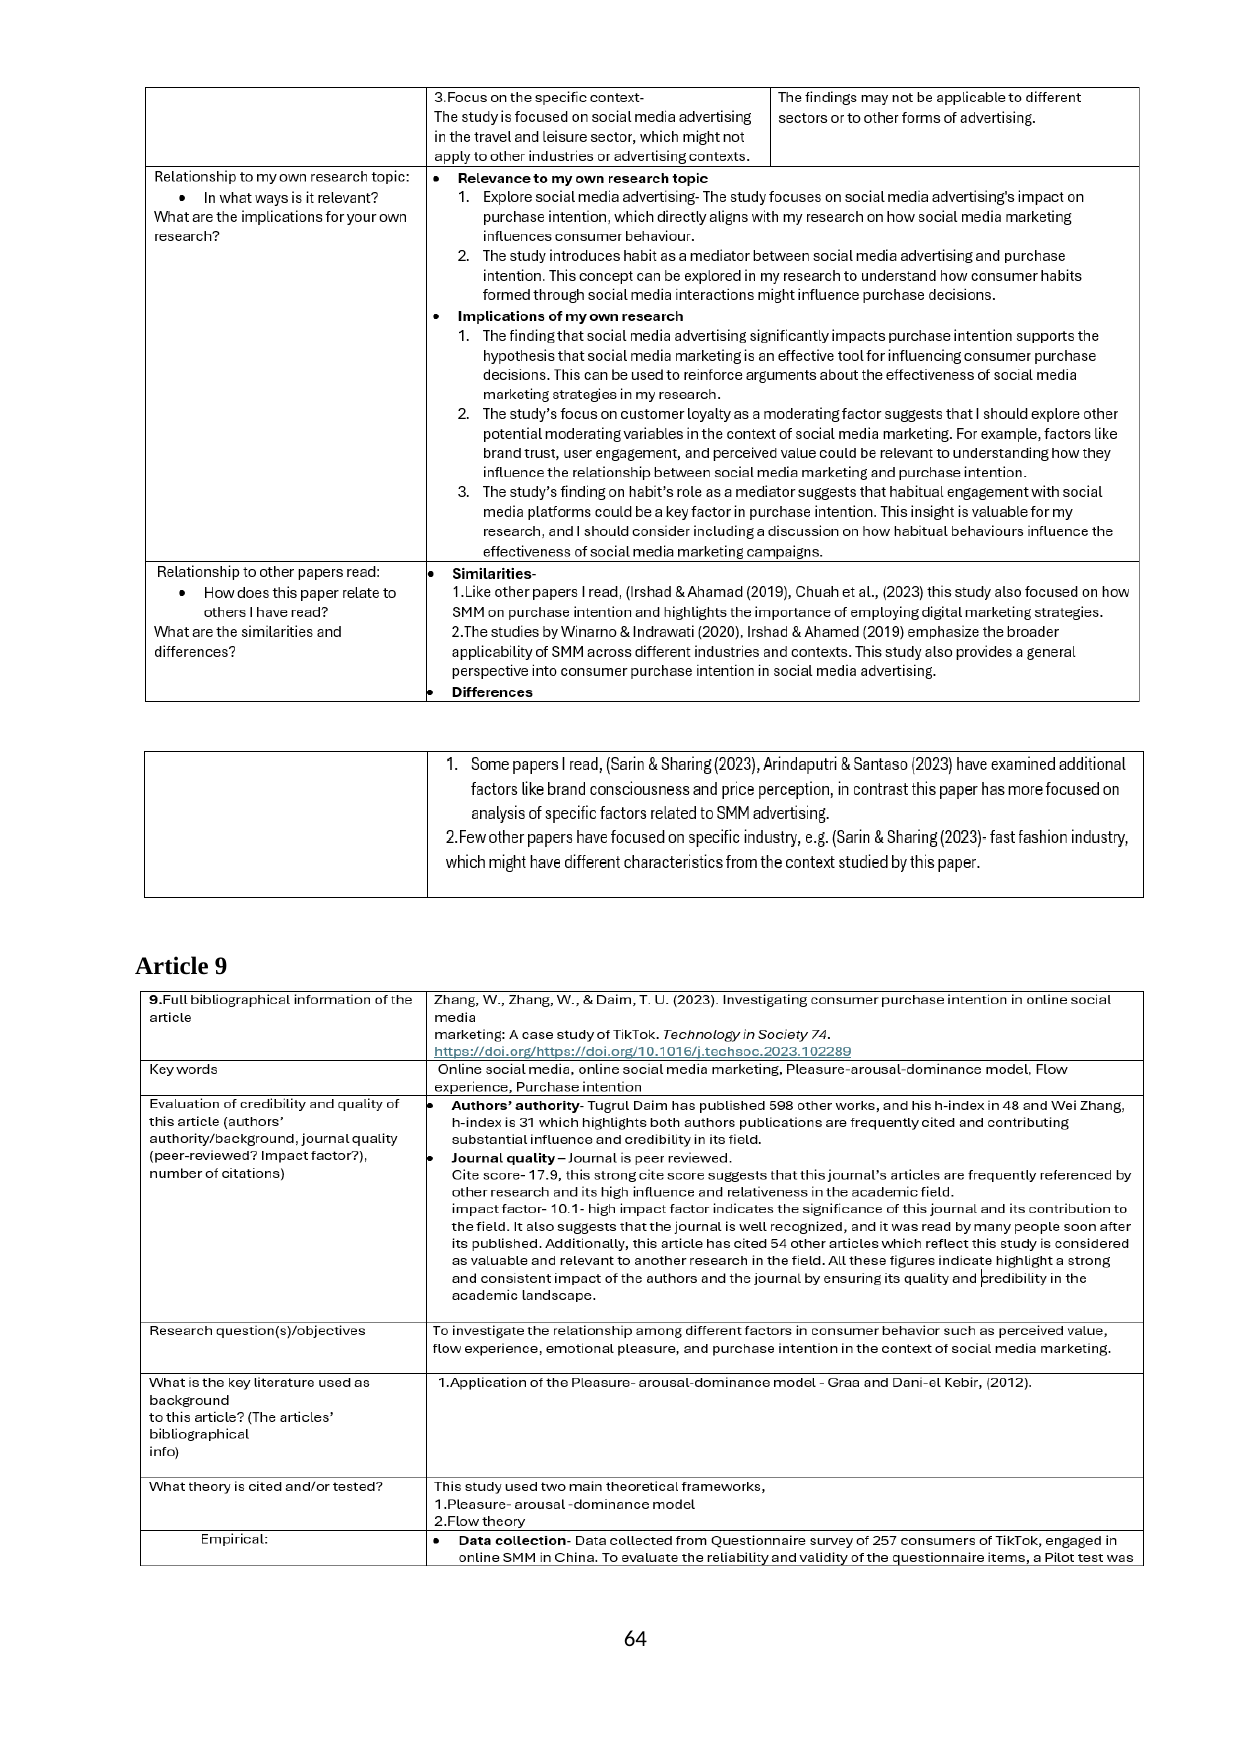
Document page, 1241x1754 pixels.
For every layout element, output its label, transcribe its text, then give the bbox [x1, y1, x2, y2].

picture [135, 981, 1151, 1571]
picture [135, 736, 1173, 949]
text Article 9 [135, 949, 1135, 981]
picture [135, 75, 1151, 718]
